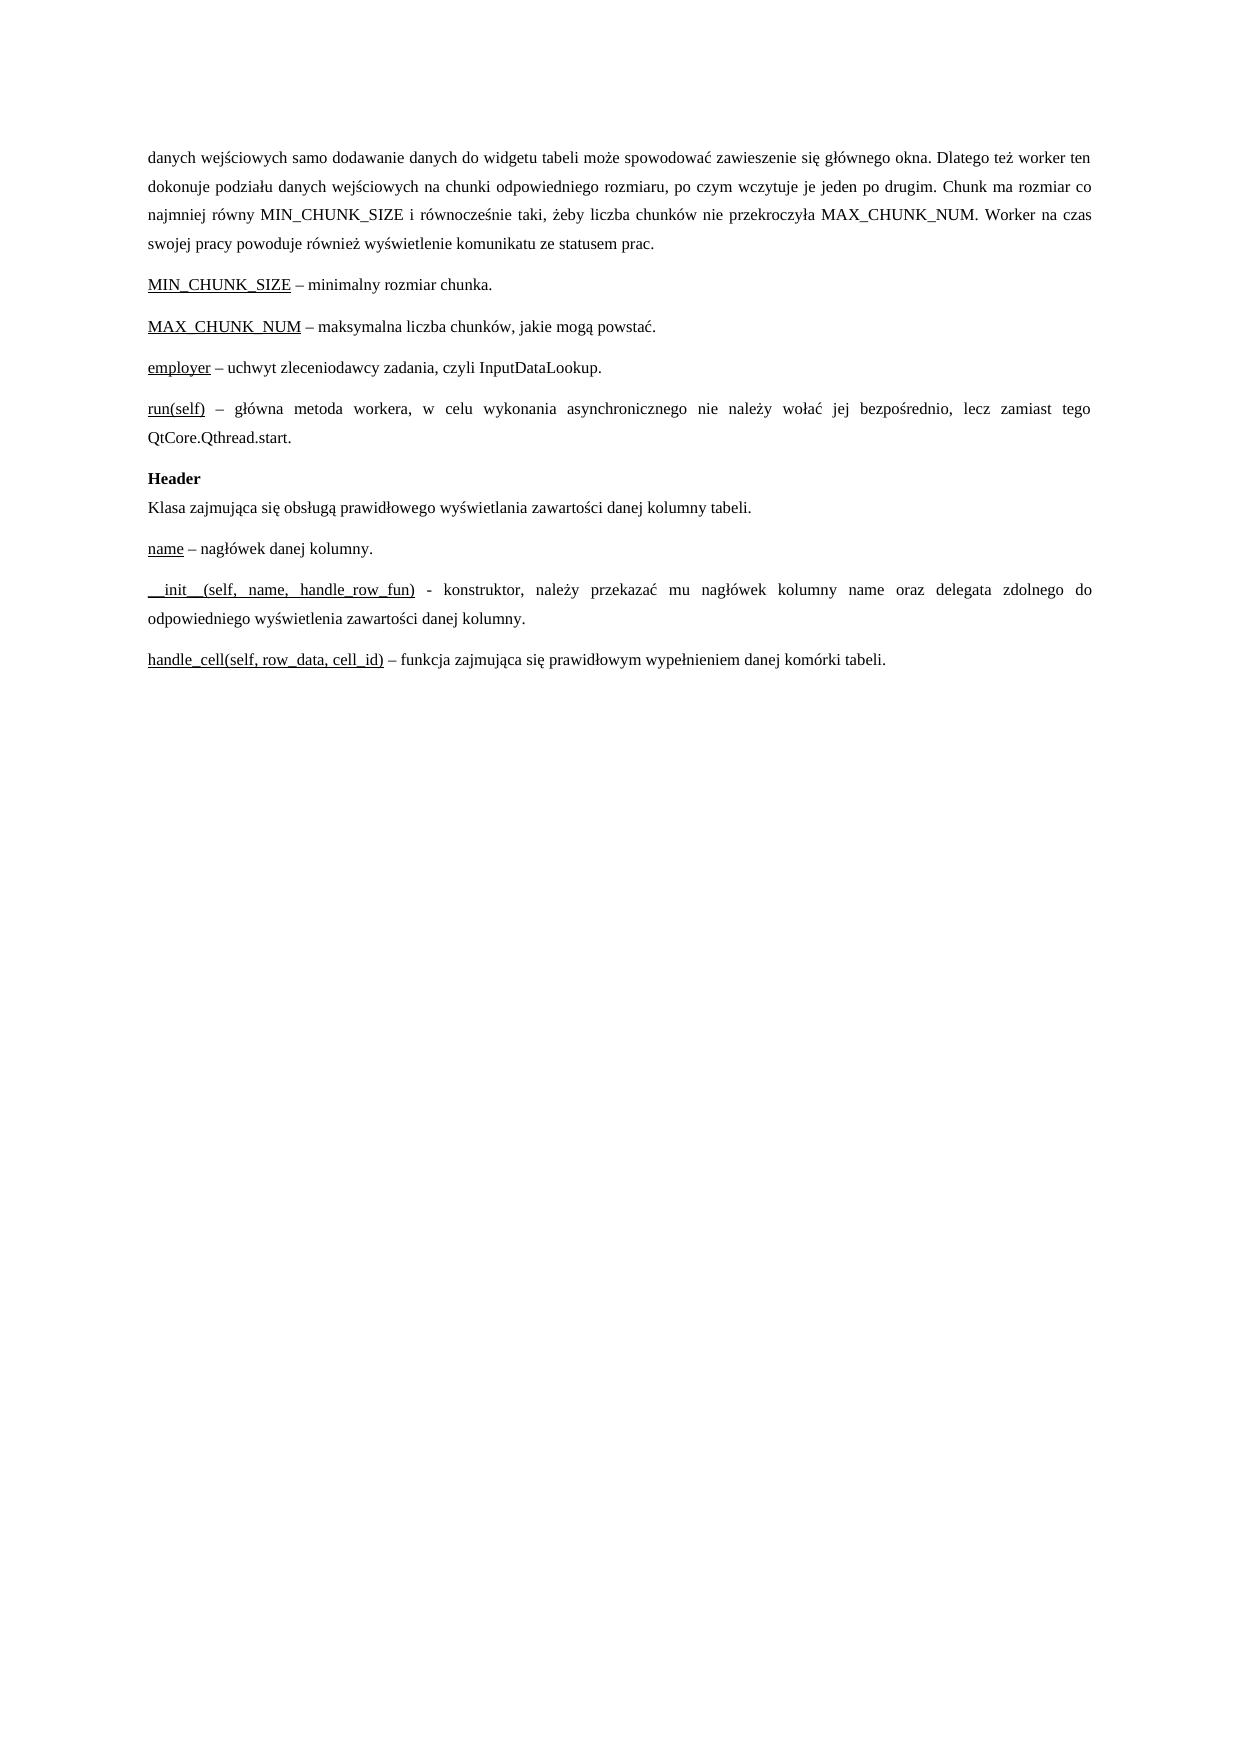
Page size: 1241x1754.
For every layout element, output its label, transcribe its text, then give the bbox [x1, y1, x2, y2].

text run(self) – główna metoda workera, w celu wykonania asynchronicznego nie należy wołać jej bezpośrednio, lecz zamiast tego QtCore.Qthread.start. [148, 399, 1093, 447]
text __init__(self, name, handle_row_fun) - konstruktor, należy przekazać mu nagłówek kolumny name oraz delegata zdolnego do odpowiedniego wyświetlenia zawartości danej kolumny. [148, 580, 1093, 628]
text Klasa zajmująca się obsługą prawidłowego wyświetlania zawartości danej kolumny tabeli. [148, 498, 1093, 517]
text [148, 148, 1093, 253]
text employer – uchwyt zleceniodawcy zadania, czyli InputDataLookup. [148, 358, 1093, 377]
text MAX_CHUNK_NUM – maksymalna liczba chunków, jakie mogą powstać. [148, 316, 1093, 336]
text handle_cell(self, row_data, cell_id) – funkcja zajmująca się prawidłowym wypełnieniem danej komórki tabeli. [148, 650, 1093, 669]
text MIN_CHUNK_SIZE – minimalny rozmiar chunka. [148, 275, 1093, 294]
text Header [148, 469, 1093, 488]
text name – nagłówek danej kolumny. [148, 539, 1093, 558]
